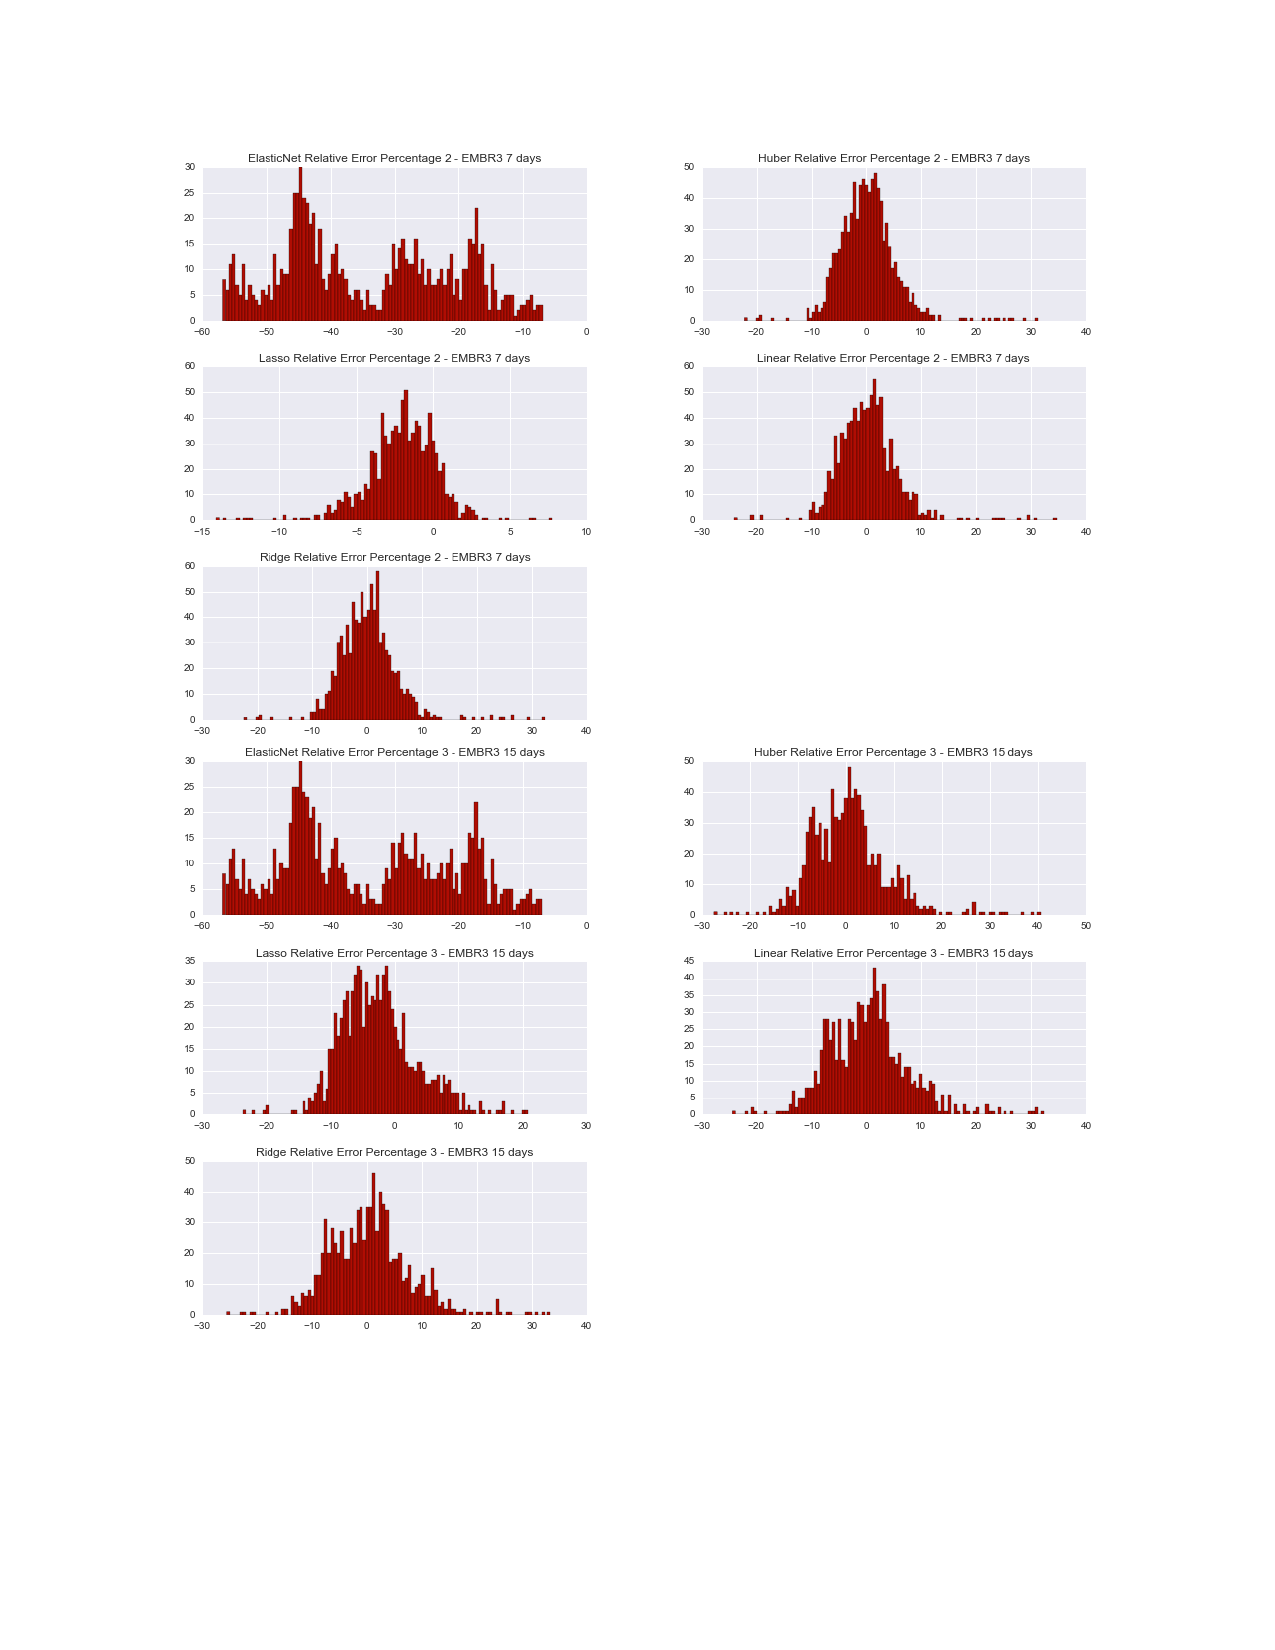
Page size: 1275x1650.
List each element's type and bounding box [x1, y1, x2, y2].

picture [177, 147, 1098, 1337]
